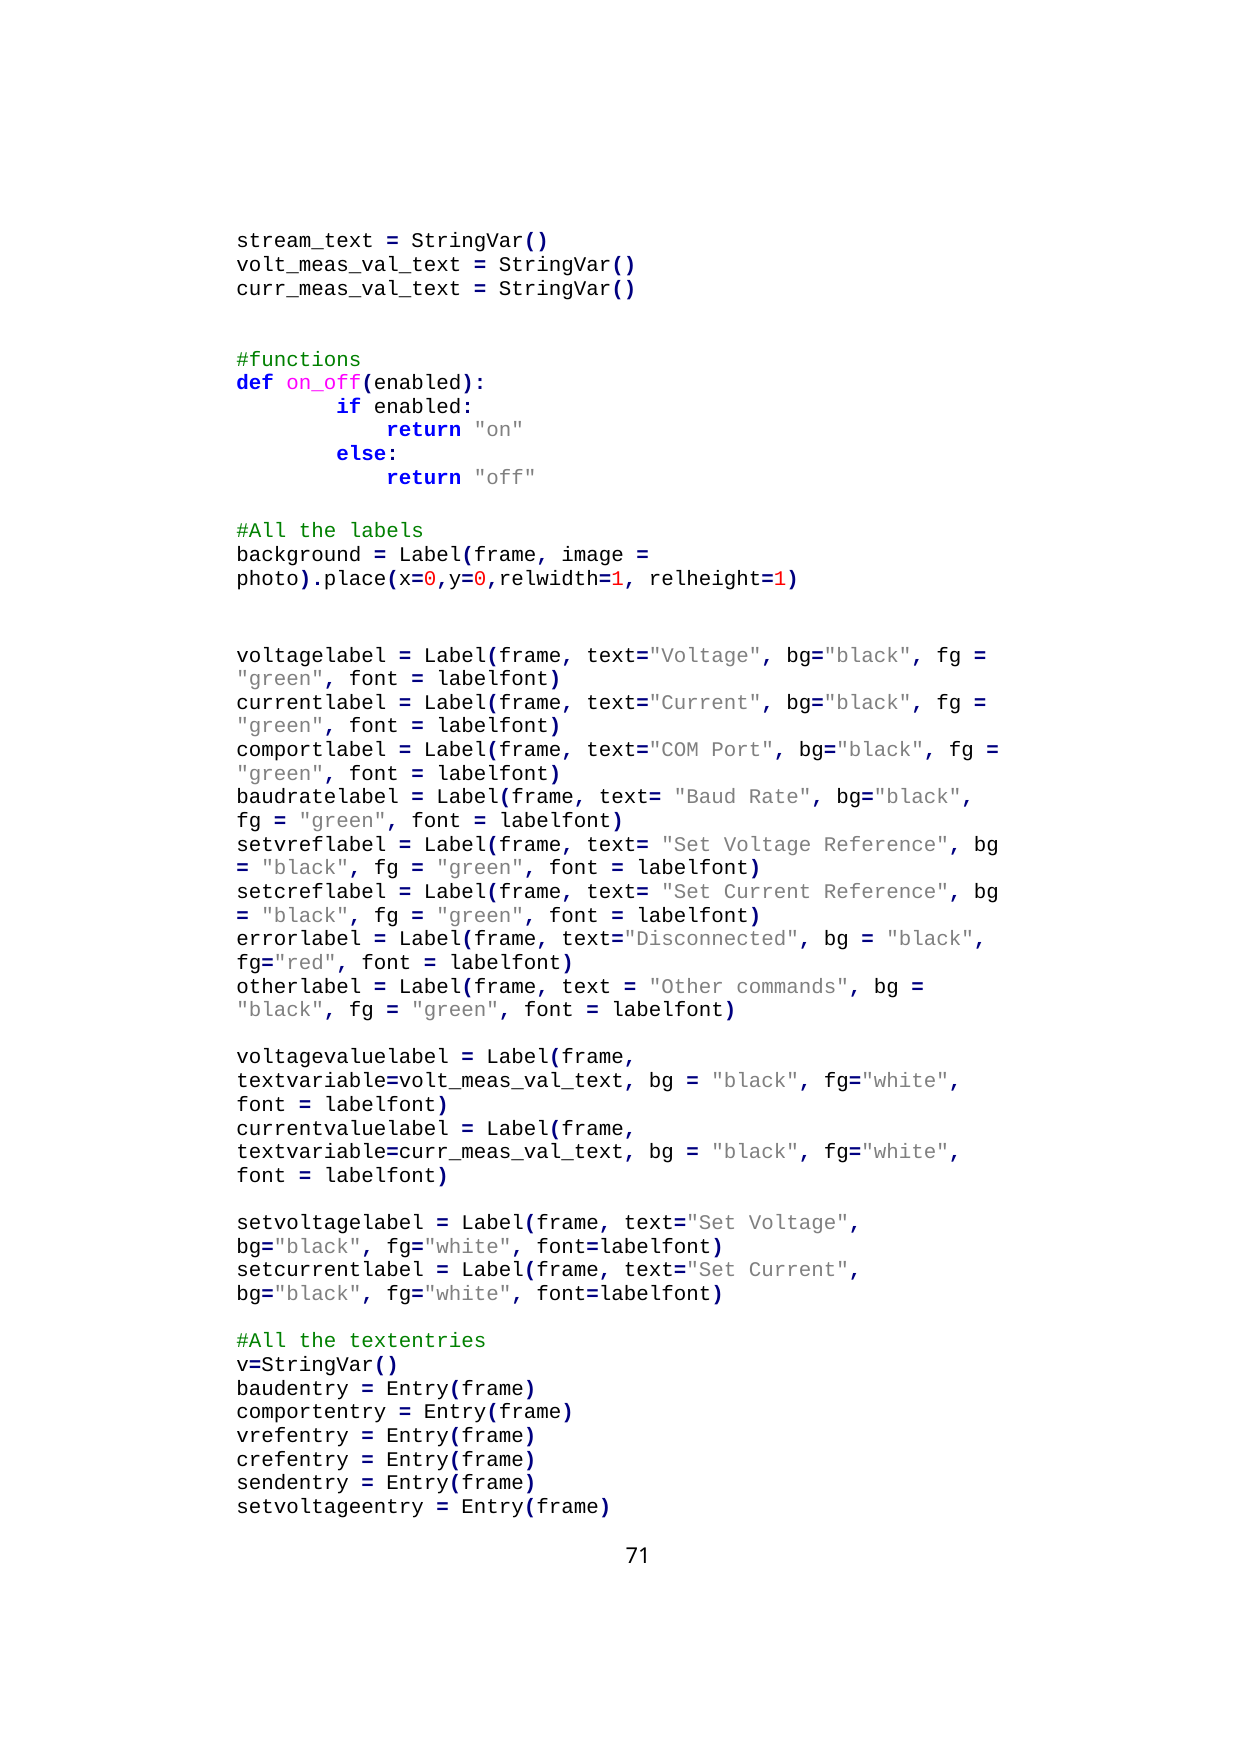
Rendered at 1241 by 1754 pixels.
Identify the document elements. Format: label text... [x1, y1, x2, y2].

text vrefentry = Entry(frame) [236, 1425, 1004, 1448]
text sendentry = Entry(frame) [236, 1472, 1004, 1496]
text def on_off(enabled): [236, 372, 1004, 396]
text v=StringVar() [236, 1354, 1004, 1378]
text else: [236, 443, 1004, 467]
text currentlabel = Label(frame, text="Current", bg="black", fg = "green", font = labelfont) [236, 692, 1004, 739]
text comportlabel = Label(frame, text="COM Port", bg="black", fg = "green", font = labelfont) [236, 739, 1004, 786]
text setcurrentlabel = Label(frame, text="Set Current", bg="black", fg="white", font=labelfont) [236, 1259, 1004, 1307]
text voltagevaluelabel = Label(frame, textvariable=volt_meas_val_text, bg = "black", fg="white", font = labelfont) [236, 1047, 1004, 1117]
text voltagelabel = Label(frame, text="Voltage", bg="black", fg = "green", font = labelfont) [236, 644, 1004, 692]
text curr_meas_val_text = StringVar() [236, 278, 1004, 301]
text currentvaluelabel = Label(frame, textvariable=curr_meas_val_text, bg = "black", fg="white", font = labelfont) [236, 1117, 1004, 1188]
text setvreflabel = Label(frame, text= "Set Voltage Reference", bg = "black", fg = "green", font = labelfont) [236, 834, 1004, 881]
text crefentry = Entry(frame) [236, 1448, 1004, 1472]
text #All the textentries [236, 1330, 1004, 1354]
text volt_meas_val_text = StringVar() [236, 254, 1004, 278]
text comportentry = Entry(frame) [236, 1401, 1004, 1425]
text #functions [236, 348, 1004, 372]
text if enabled: [236, 396, 1004, 419]
text return "off" [236, 467, 1004, 490]
text setcreflabel = Label(frame, text= "Set Current Reference", bg = "black", fg = "green", font = labelfont) [236, 881, 1004, 928]
text setvoltagelabel = Label(frame, text="Set Voltage", bg="black", fg="white", font=labelfont) [236, 1212, 1004, 1259]
text baudentry = Entry(frame) [236, 1378, 1004, 1401]
text #All the labels [236, 520, 1004, 544]
text return "on" [236, 419, 1004, 443]
text stream_text = StringVar() [236, 230, 1004, 254]
text errorlabel = Label(frame, text="Disconnected", bg = "black", fg="red", font = labelfont) [236, 928, 1004, 976]
text otherlabel = Label(frame, text = "Other commands", bg = "black", fg = "green", font = labelfont) [236, 976, 1004, 1023]
text baudratelabel = Label(frame, text= "Baud Rate", bg="black", fg = "green", font = labelfont) [236, 786, 1004, 834]
text background = Label(frame, image = photo).place(x=0,y=0,relwidth=1, relheight=1) [236, 544, 1004, 591]
text setvoltageentry = Entry(frame) [236, 1496, 1004, 1519]
